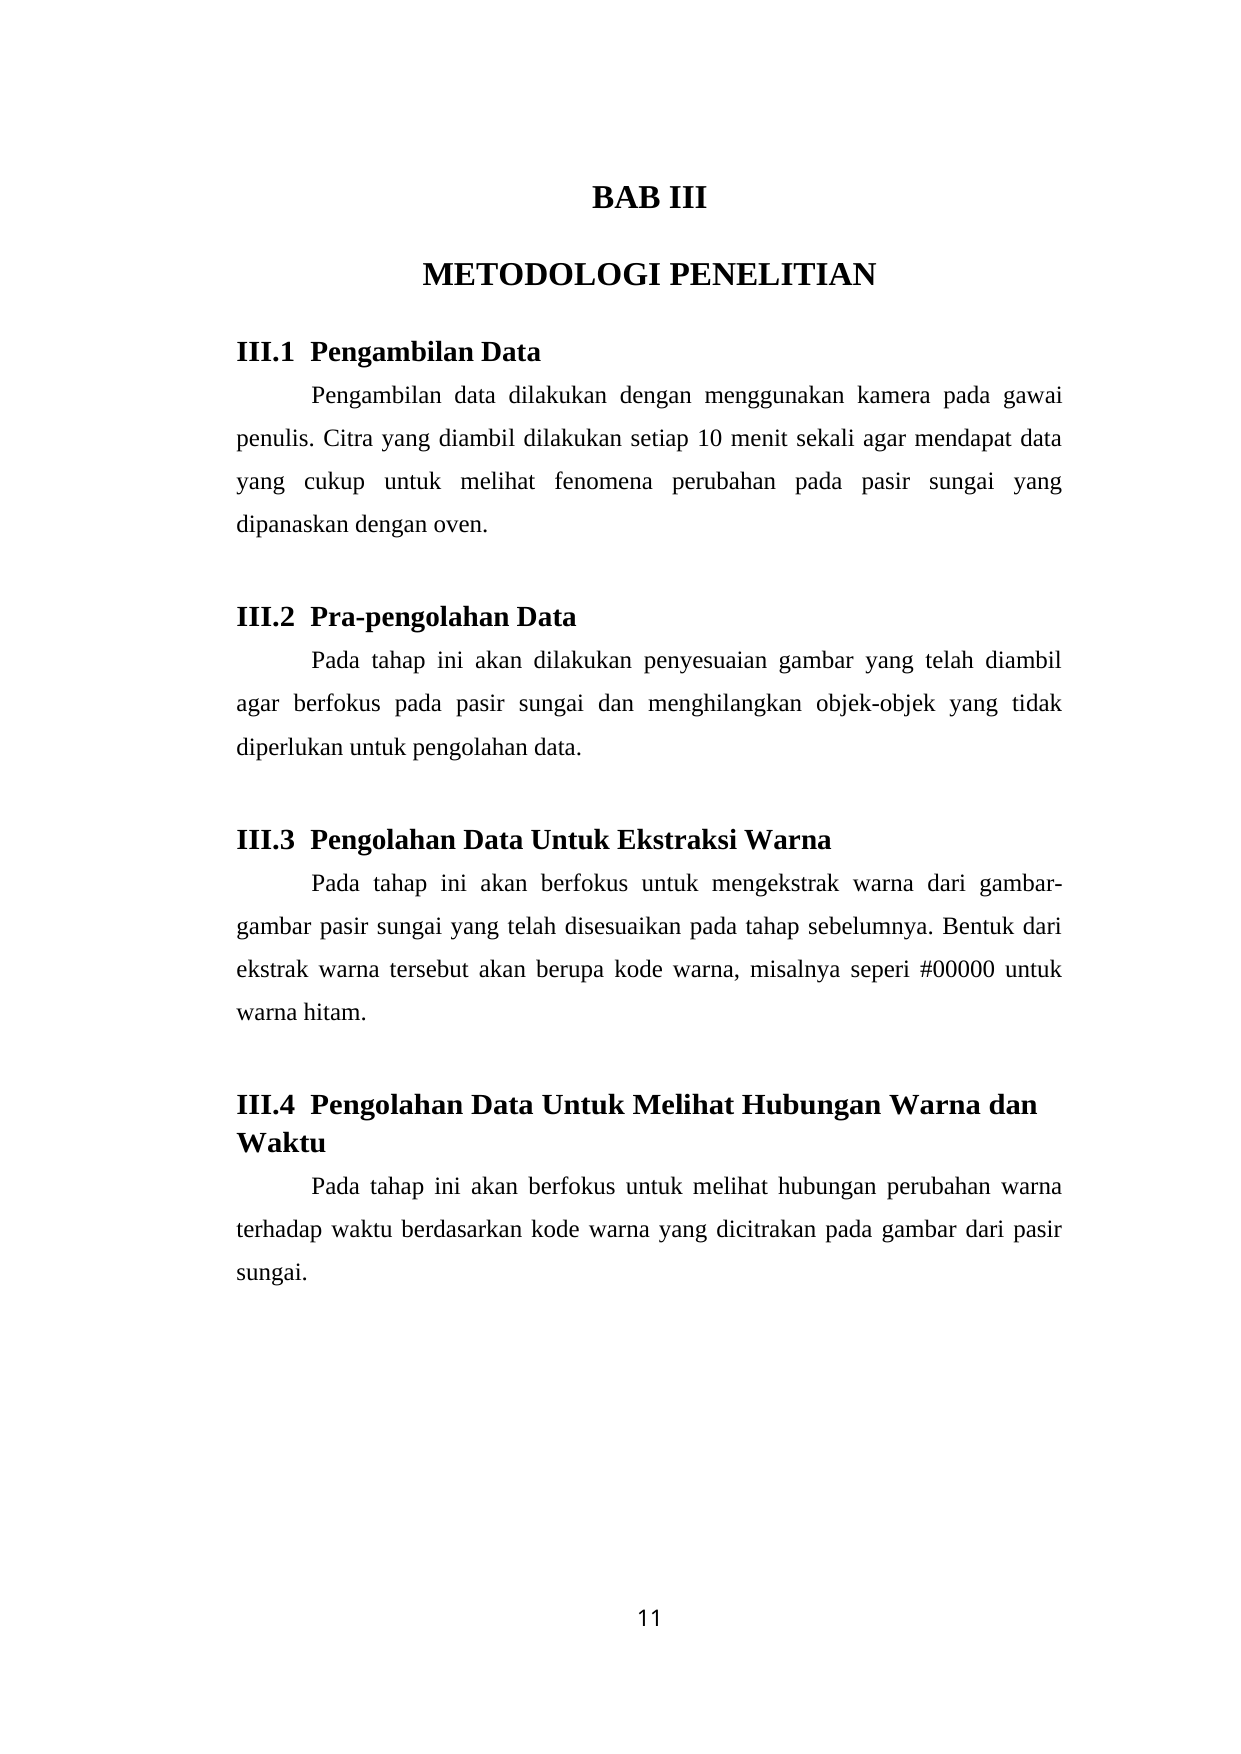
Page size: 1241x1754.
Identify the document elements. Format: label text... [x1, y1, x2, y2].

text Pengolahan Data Untuk Ekstraksi Warna [236, 818, 1063, 855]
text Pada tahap ini akan berfokus untuk melihat hubungan perubahan warna terhadap waktu berdasarkan kode warna yang dicitrakan pada gambar dari pasir sungai. [236, 1171, 1063, 1286]
text Pada tahap ini akan berfokus untuk mengekstrak warna dari gambar-gambar pasir sungai yang telah disesuaikan pada tahap sebelumnya. Bentuk dari ekstrak warna tersebut akan berupa kode warna, misalnya seperi #00000 untuk warna hitam. [236, 868, 1063, 1026]
text Pra-pengolahan Data [236, 595, 1063, 633]
text Pengambilan data dilakukan dengan menggunakan kamera pada gawai penulis. Citra yang diambil dilakukan setiap 10 menit sekali agar mendapat data yang cukup untuk melihat fenomena perubahan pada pasir sungai yang dipanaskan dengan oven. [236, 380, 1063, 538]
text Pengolahan Data Untuk Melihat Hubungan Warna dan Waktu [236, 1083, 1063, 1158]
text Pada tahap ini akan dilakukan penyesuaian gambar yang telah diambil agar berfokus pada pasir sungai dan menghilangkan objek-objek yang tidak diperlukan untuk pengolahan data. [236, 645, 1063, 760]
text Pengambilan Data [236, 330, 1063, 367]
text METODOLOGI PENELITIAN [236, 254, 1063, 292]
text BAB III [236, 177, 1063, 216]
